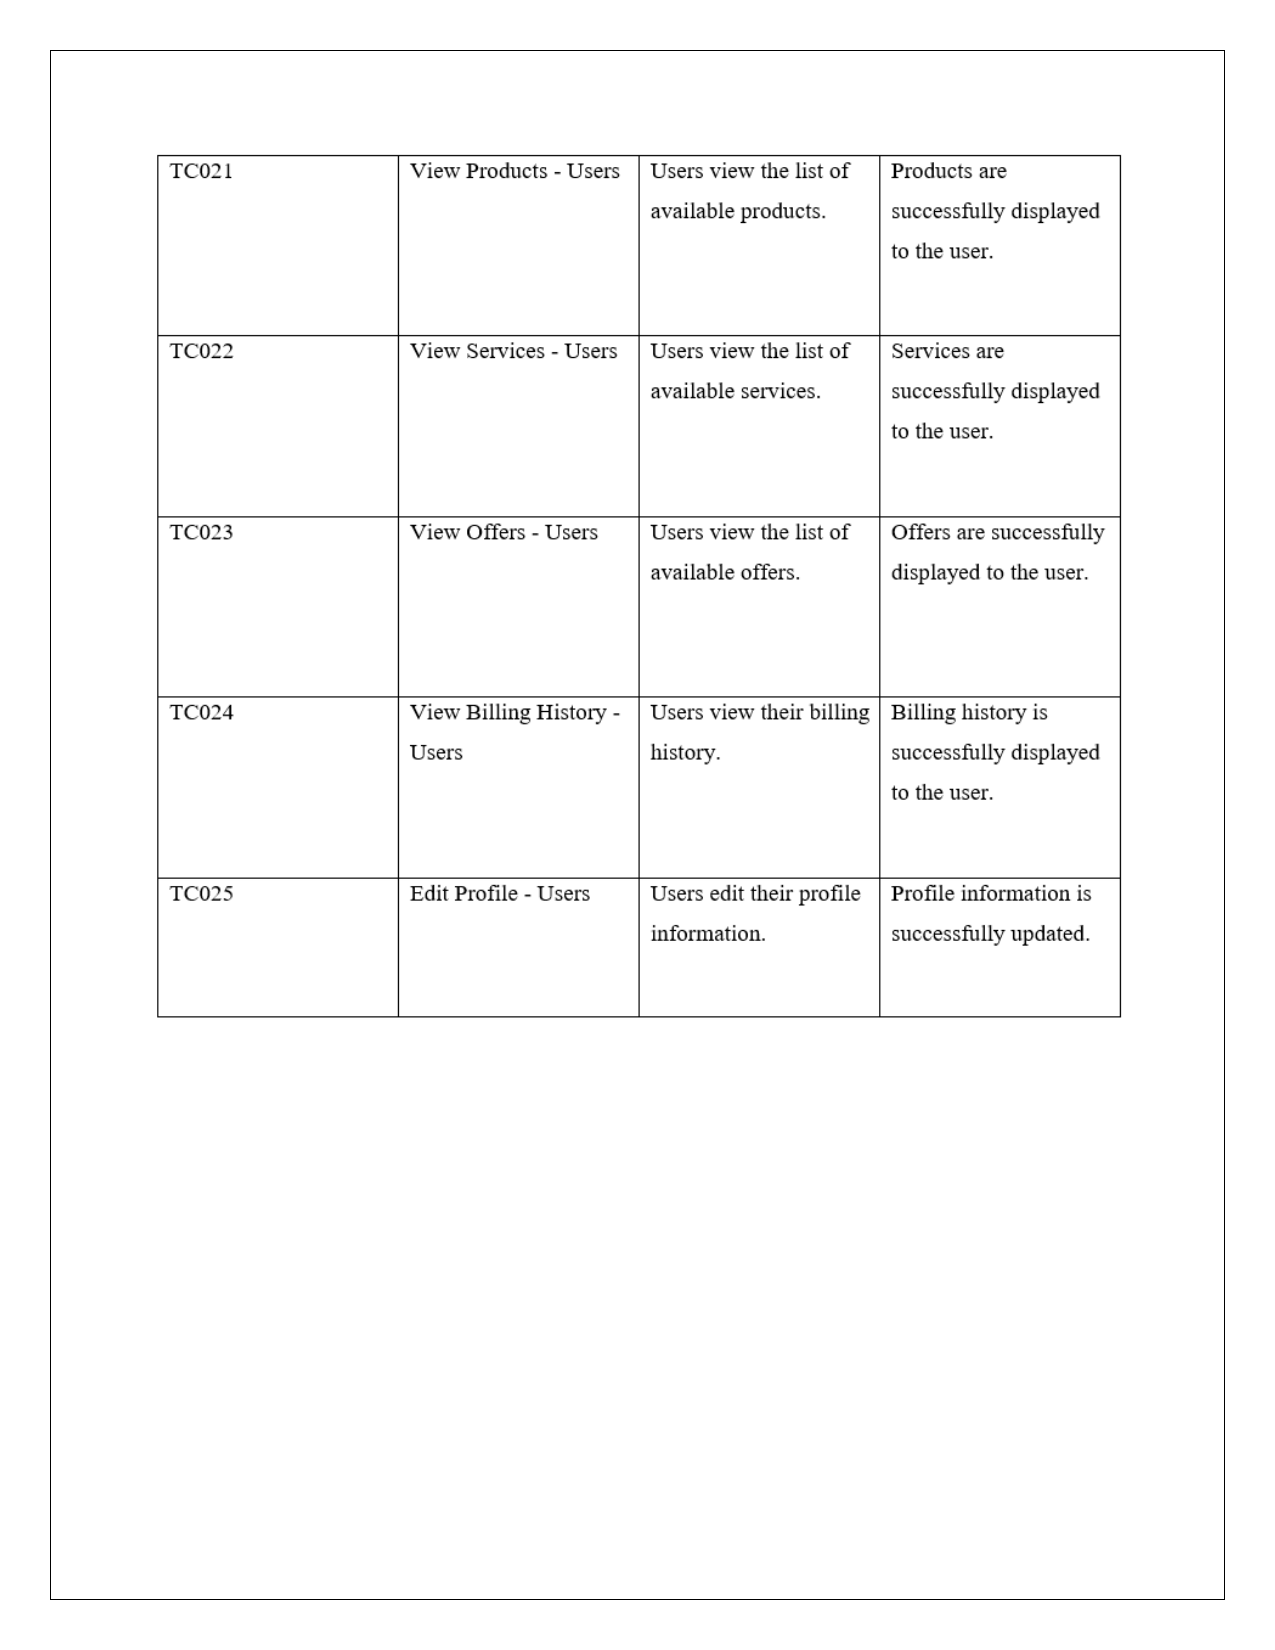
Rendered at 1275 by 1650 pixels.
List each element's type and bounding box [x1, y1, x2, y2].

picture [150, 150, 1125, 1020]
